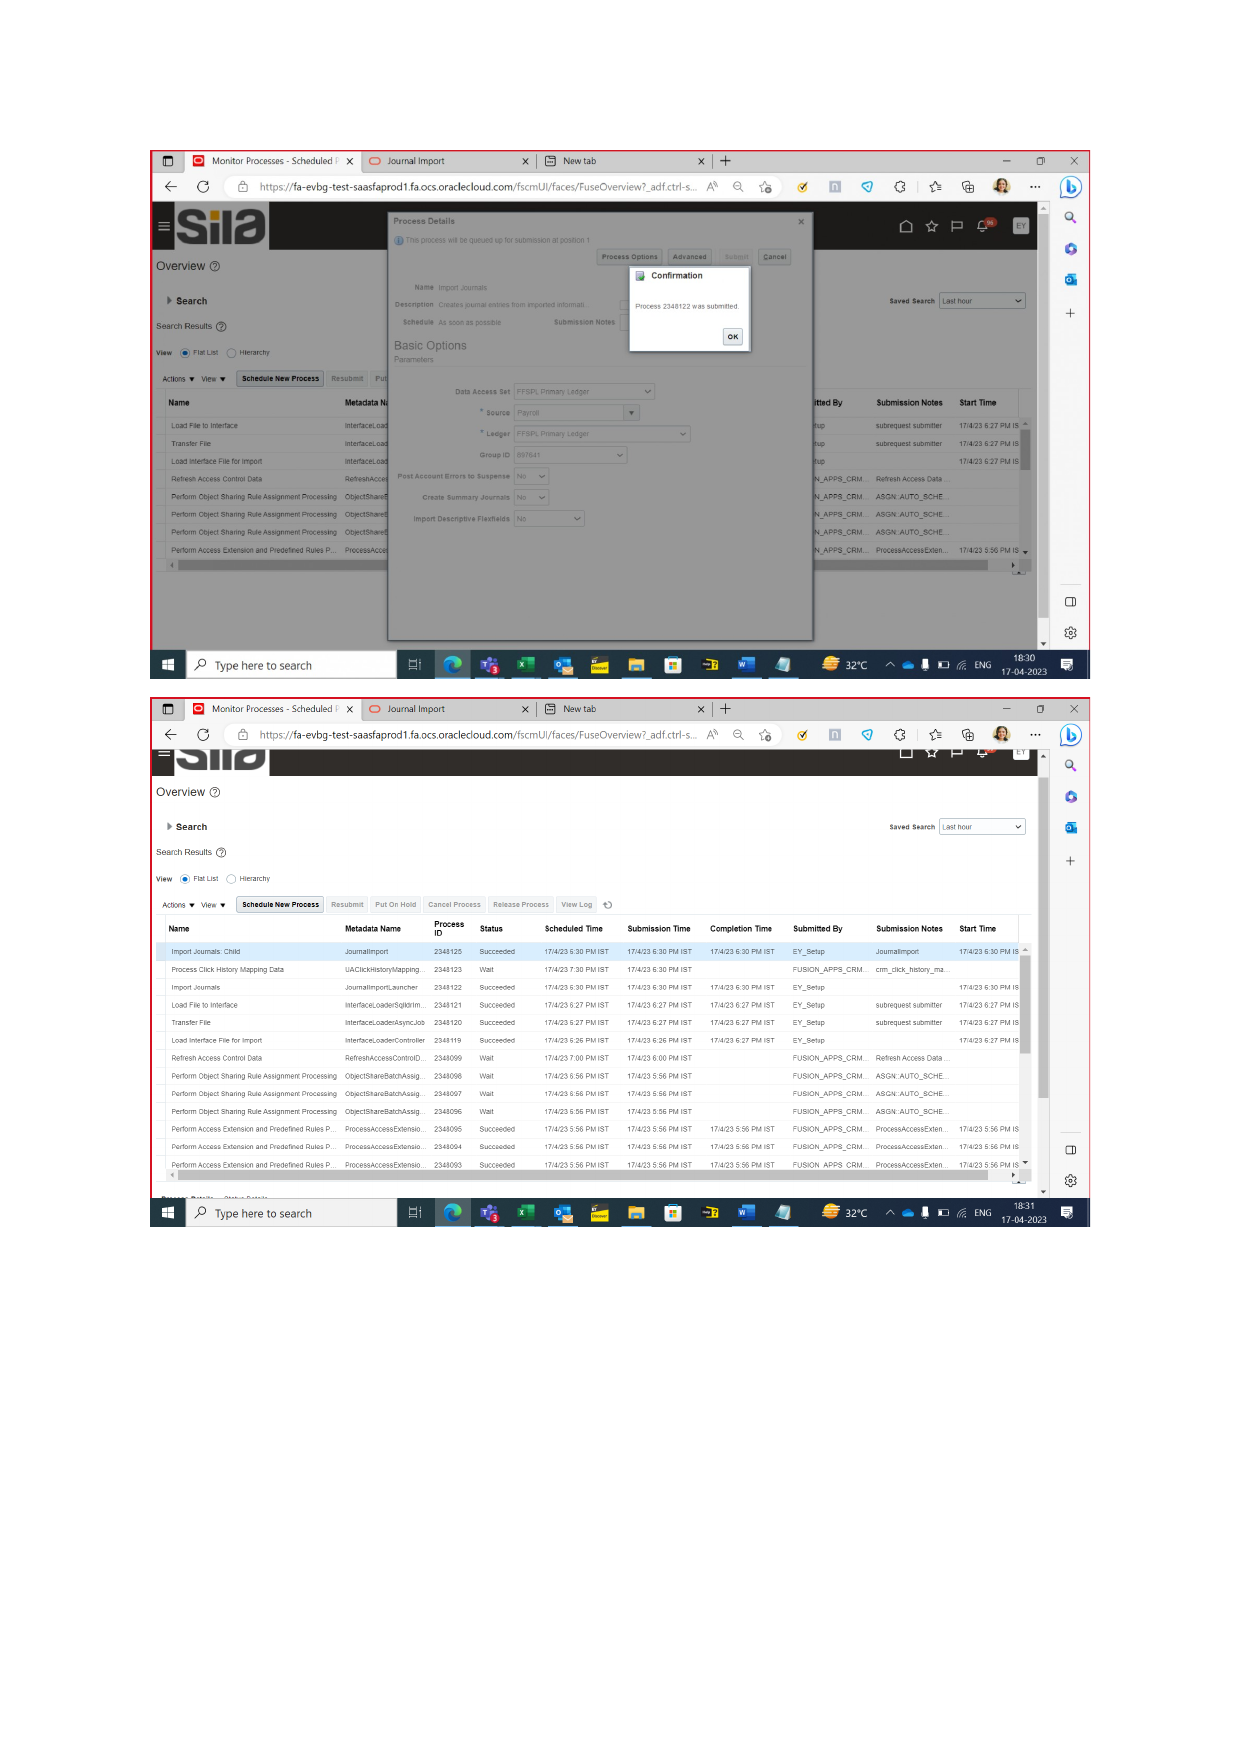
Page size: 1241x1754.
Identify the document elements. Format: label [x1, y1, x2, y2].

picture [150, 697, 1091, 1227]
picture [150, 150, 1091, 679]
